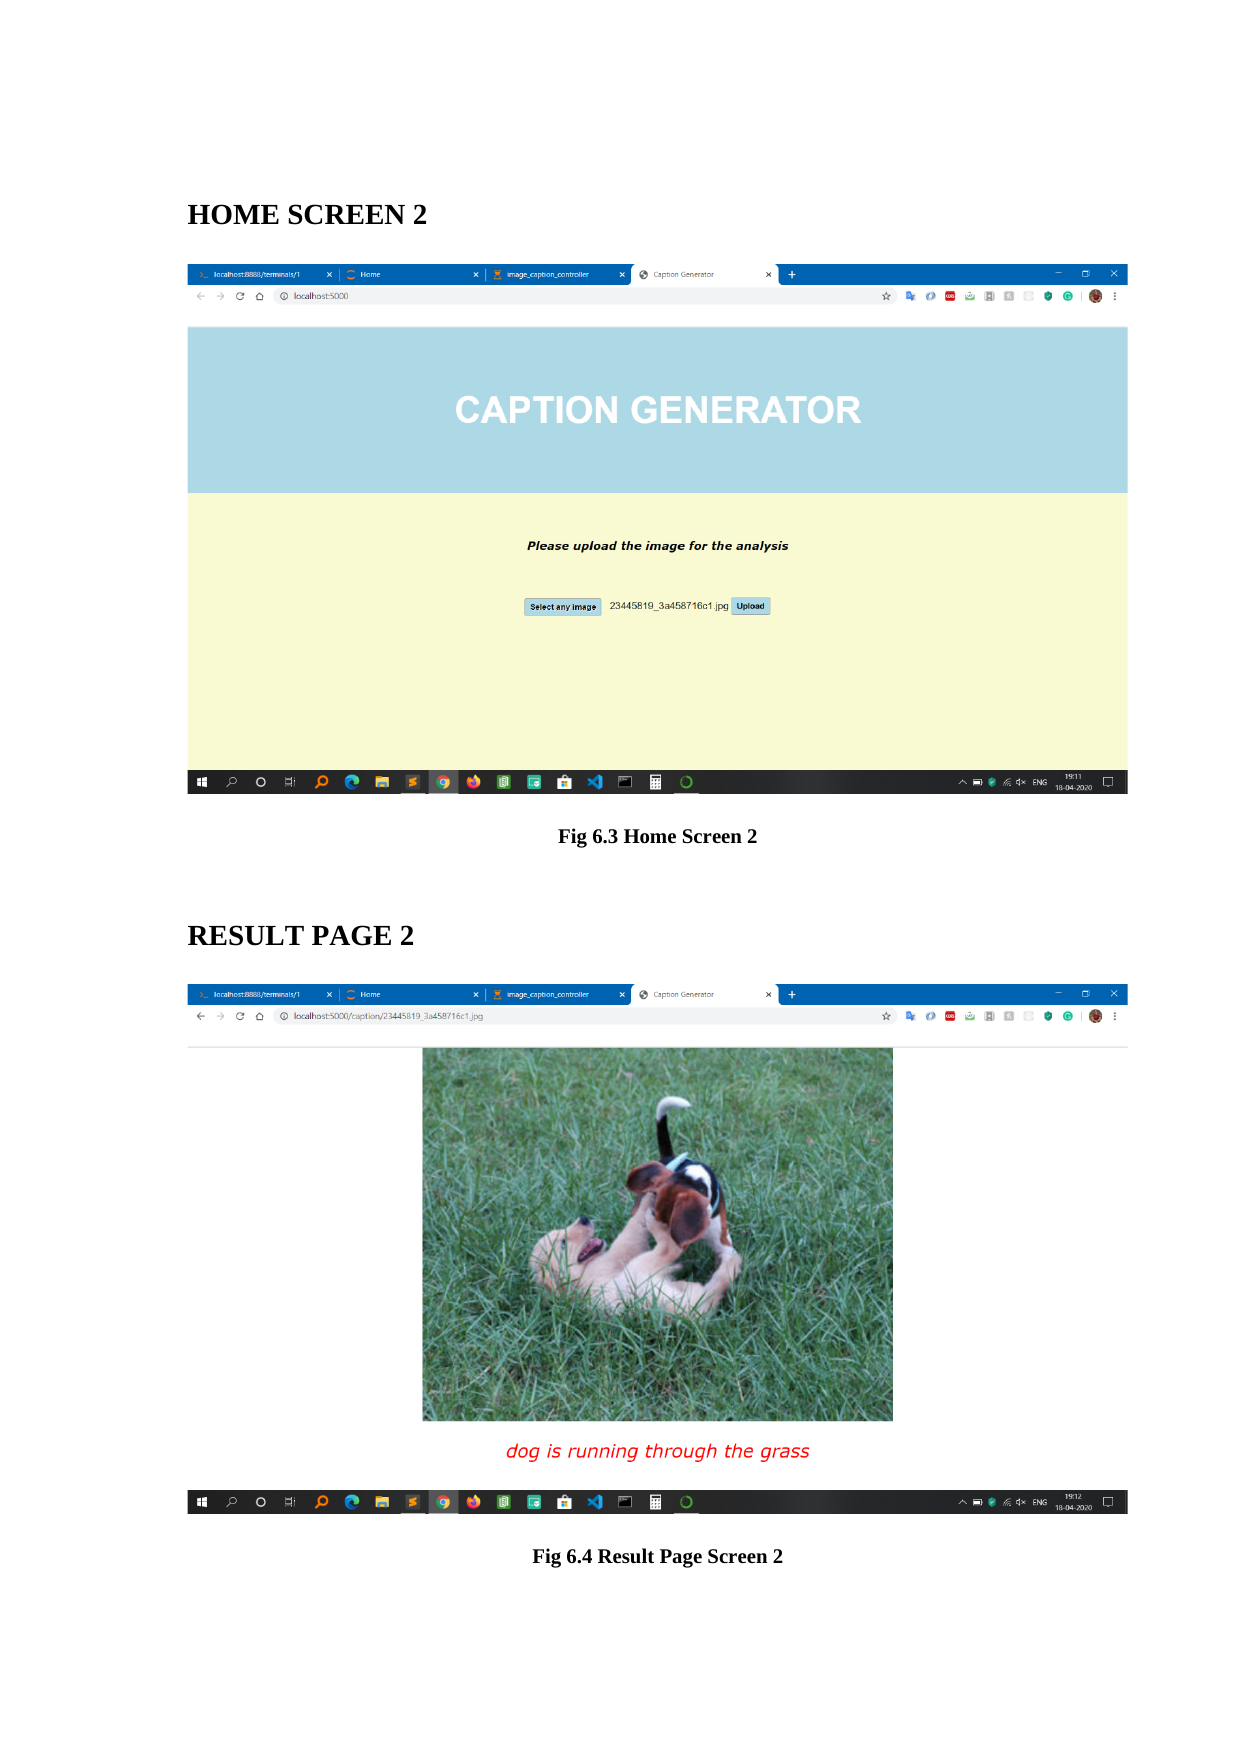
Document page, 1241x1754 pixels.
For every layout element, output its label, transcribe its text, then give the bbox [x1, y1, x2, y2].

text HOME SCREEN 2 [187, 197, 1128, 231]
text Fig 6.4 Result Page Screen 2 [187, 1544, 1128, 1568]
picture [187, 984, 1128, 1514]
text RESULT PAGE 2 [187, 918, 1128, 951]
text Fig 6.3 Home Screen 2 [187, 824, 1128, 848]
picture [187, 264, 1128, 794]
